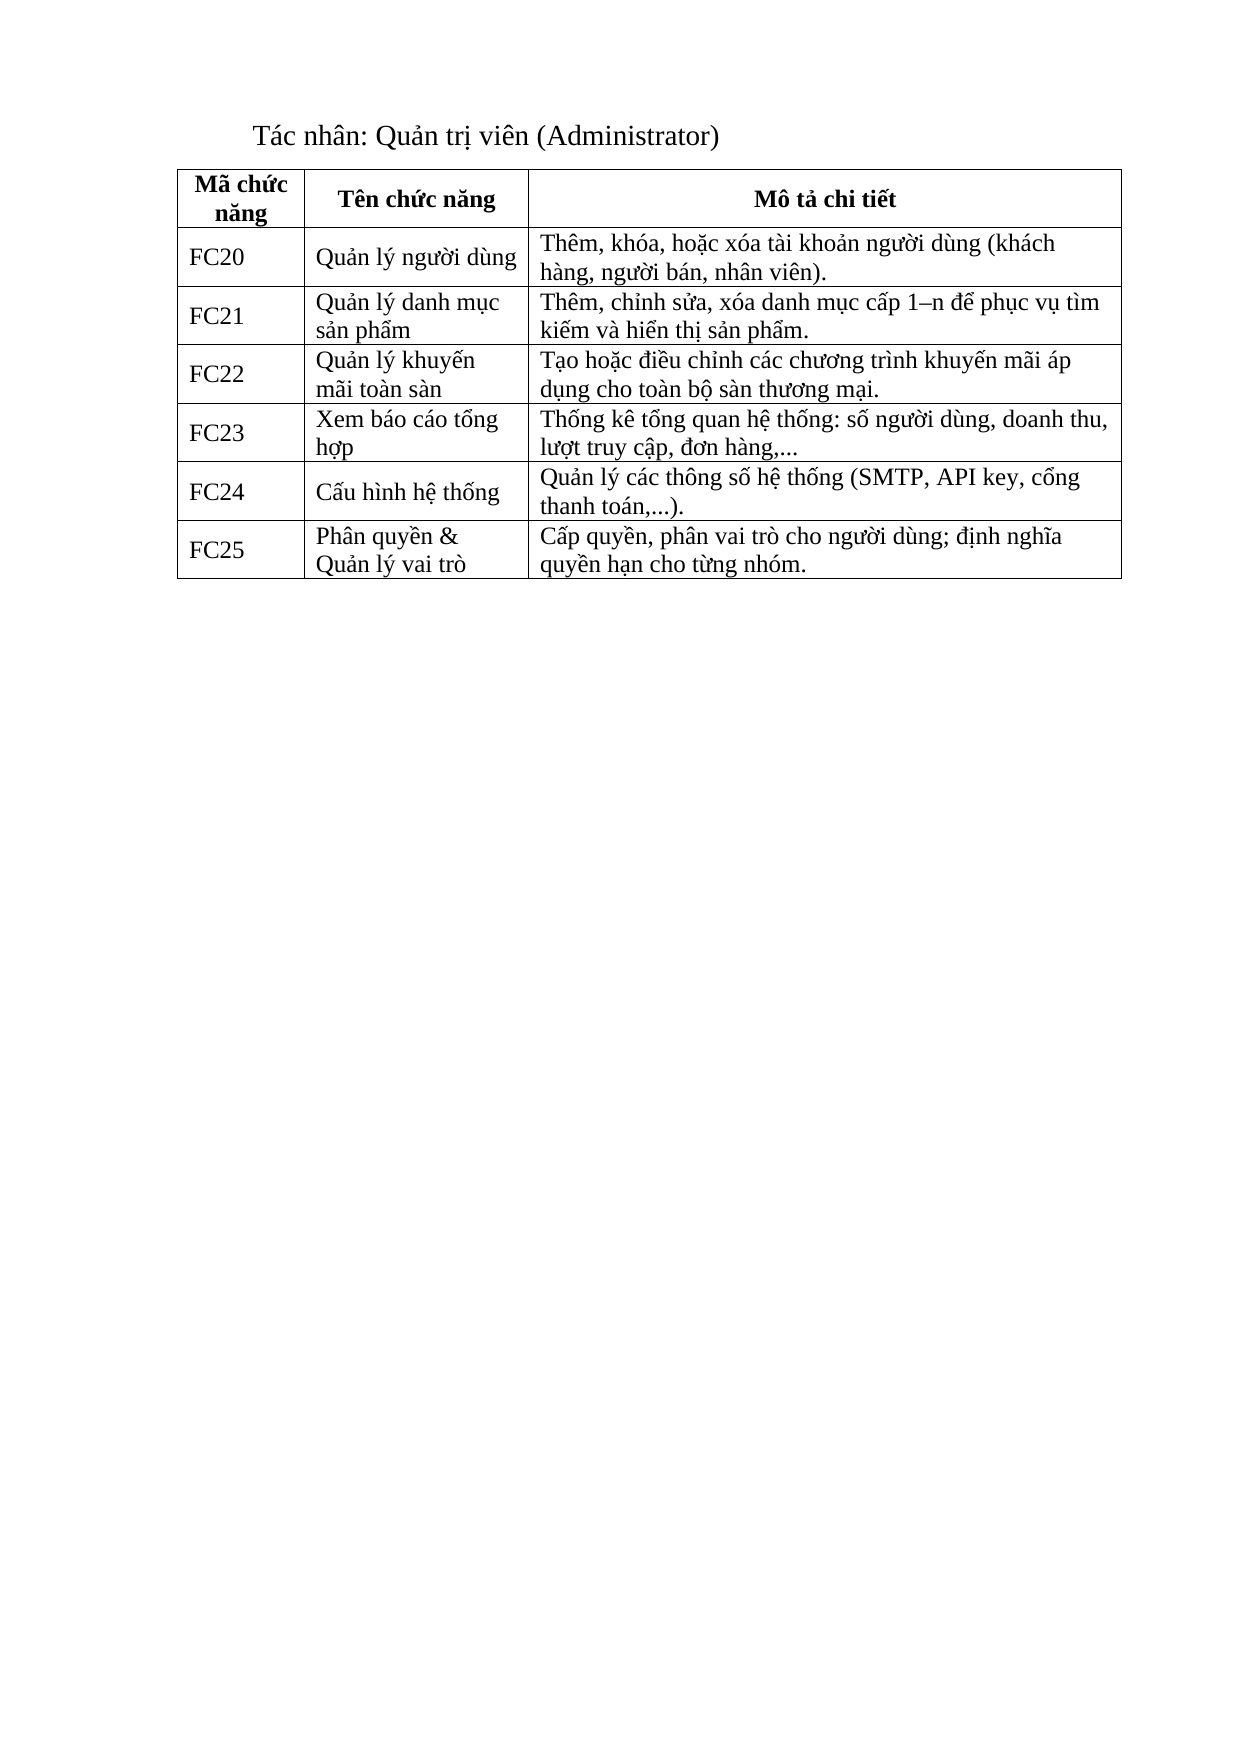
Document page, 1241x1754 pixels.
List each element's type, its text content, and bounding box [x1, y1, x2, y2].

text Tác nhân: Quản trị viên (Administrator) [177, 118, 1122, 152]
table_cell Tạo hoặc điều chỉnh các chương trình khuyến mãi áp dụng cho toàn bộ sàn thương mại. [529, 345, 1121, 403]
table_cell Quản lý người dùng [305, 228, 528, 286]
table_header Mô tả chi tiết [529, 170, 1121, 227]
table_cell Thống kê tổng quan hệ thống: số người dùng, doanh thu, lượt truy cập, đơn hàng,... [529, 404, 1121, 461]
table_header Mã chức năng [178, 170, 304, 227]
table_cell Thêm, chỉnh sửa, xóa danh mục cấp 1–n để phục vụ tìm kiếm và hiển thị sản phẩm. [529, 287, 1121, 344]
table_header Tên chức năng [305, 170, 528, 227]
table_cell FC21 [178, 287, 304, 344]
table_cell FC20 [178, 228, 304, 286]
table_cell Cấp quyền, phân vai trò cho người dùng; định nghĩa quyền hạn cho từng nhóm. [529, 521, 1121, 578]
table_cell Quản lý danh mục sản phẩm [305, 287, 528, 344]
table_cell FC24 [178, 462, 304, 520]
table_cell FC23 [178, 404, 304, 461]
table_cell Xem báo cáo tổng hợp [305, 404, 528, 461]
table_cell FC22 [178, 345, 304, 403]
table_cell Thêm, khóa, hoặc xóa tài khoản người dùng (khách hàng, người bán, nhân viên). [529, 228, 1121, 286]
table_cell FC25 [178, 521, 304, 578]
table_cell Quản lý khuyến mãi toàn sàn [305, 345, 528, 403]
table_cell Phân quyền & Quản lý vai trò [305, 521, 528, 578]
table_cell Quản lý các thông số hệ thống (SMTP, API key, cổng thanh toán,...). [529, 462, 1121, 520]
table_cell Cấu hình hệ thống [305, 462, 528, 520]
